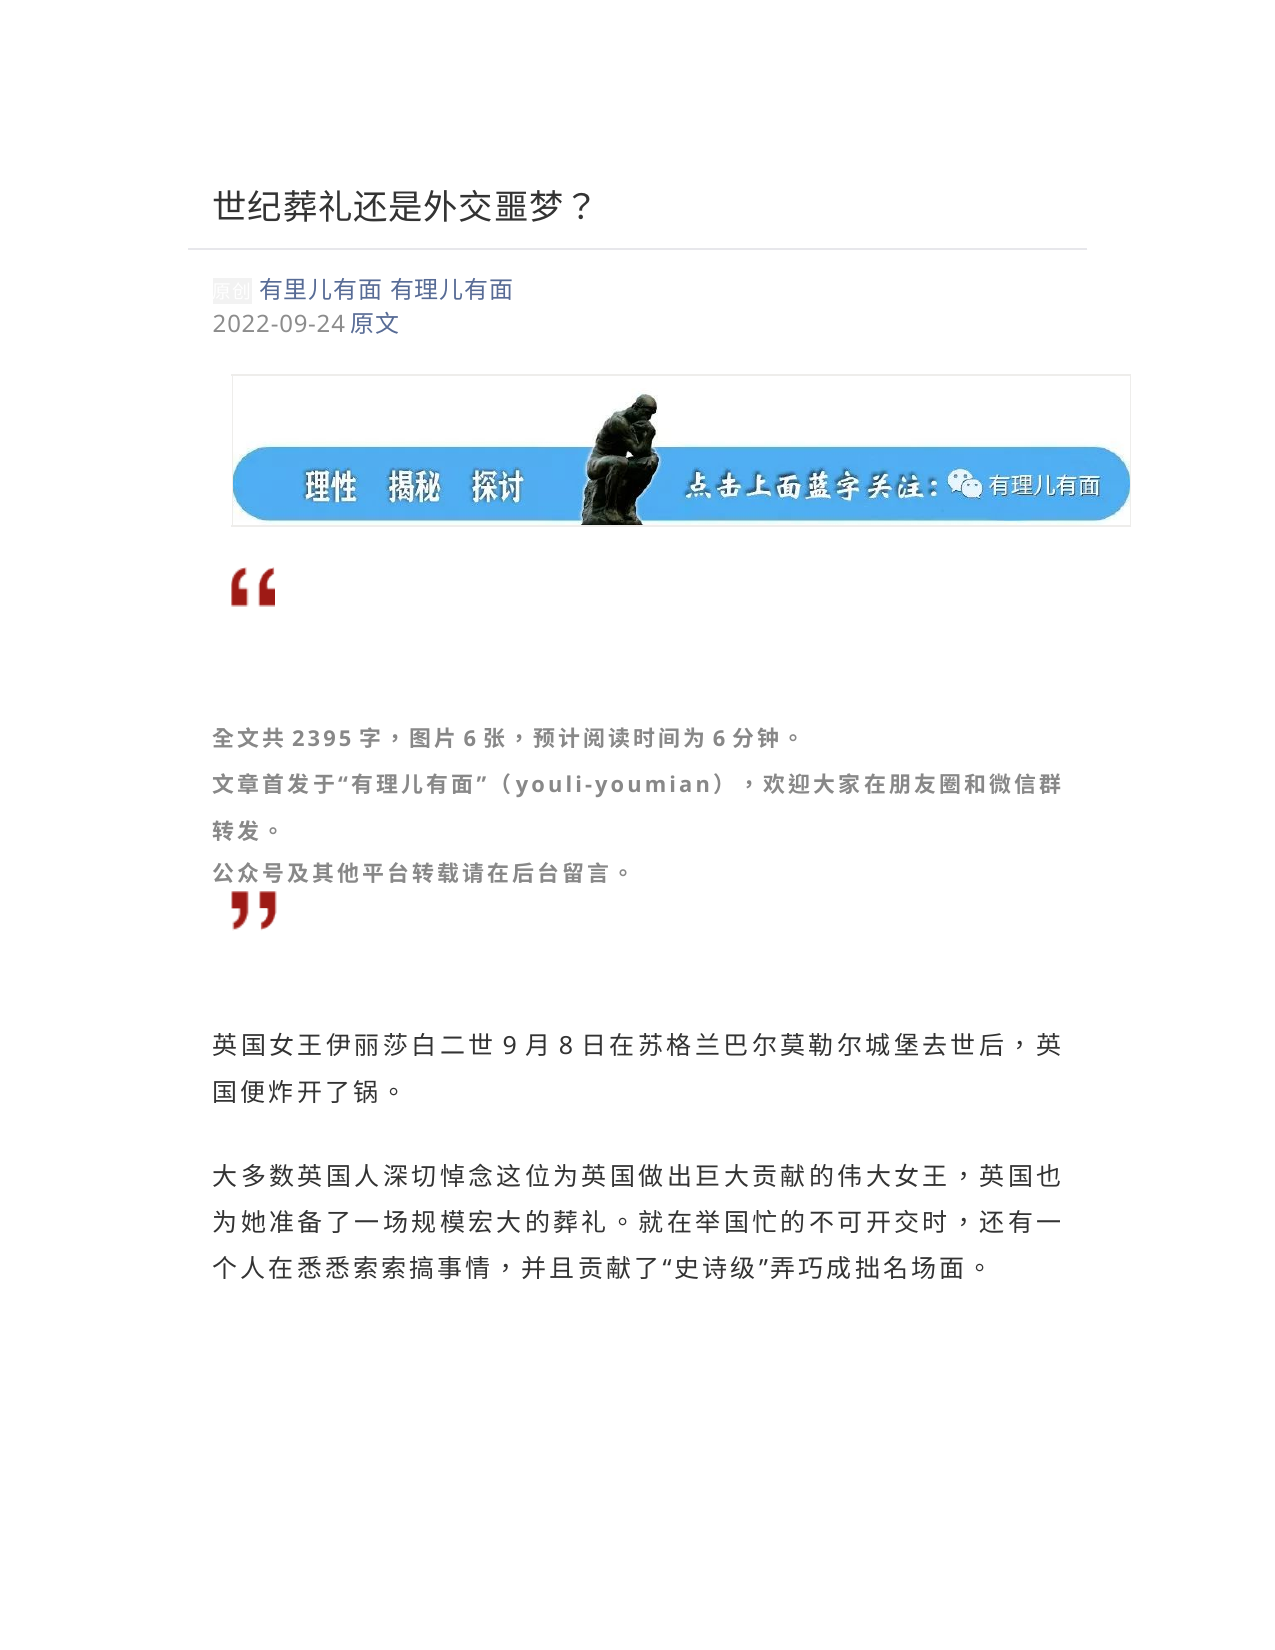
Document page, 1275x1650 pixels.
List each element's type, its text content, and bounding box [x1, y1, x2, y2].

text 大多数英国人深切悼念这位为英国做出巨大贡献的伟大女王，英国也为她准备了一场规模宏大的葬礼。就在举国忙的不可开交时，还有一个人在悉悉索索搞事情，并且贡献了“史诗级”弄巧成拙名场面。 [212, 1146, 1062, 1285]
picture [233, 376, 1130, 525]
picture [231, 567, 275, 607]
text 公众号及其他平台转载请在后台留言。 [212, 845, 1062, 888]
text 2022-09-24原文 发表于 [212, 306, 1062, 340]
text 文章首发于“有理儿有面”（youli-youmian），欢迎大家在朋友圈和微信群转发。 [212, 752, 1062, 845]
text 全文共2395字，图片6张，预计阅读时间为6分钟。 [212, 710, 1062, 752]
text 英国女王伊丽莎白二世9月8日在苏格兰巴尔莫勒尔城堡去世后，英国便炸开了锅。 [212, 1015, 1062, 1108]
picture [231, 891, 277, 931]
title 世纪葬礼还是外交噩梦？ [187, 150, 1087, 250]
list 原创 有里儿有面 有理儿有面 [212, 272, 1062, 306]
